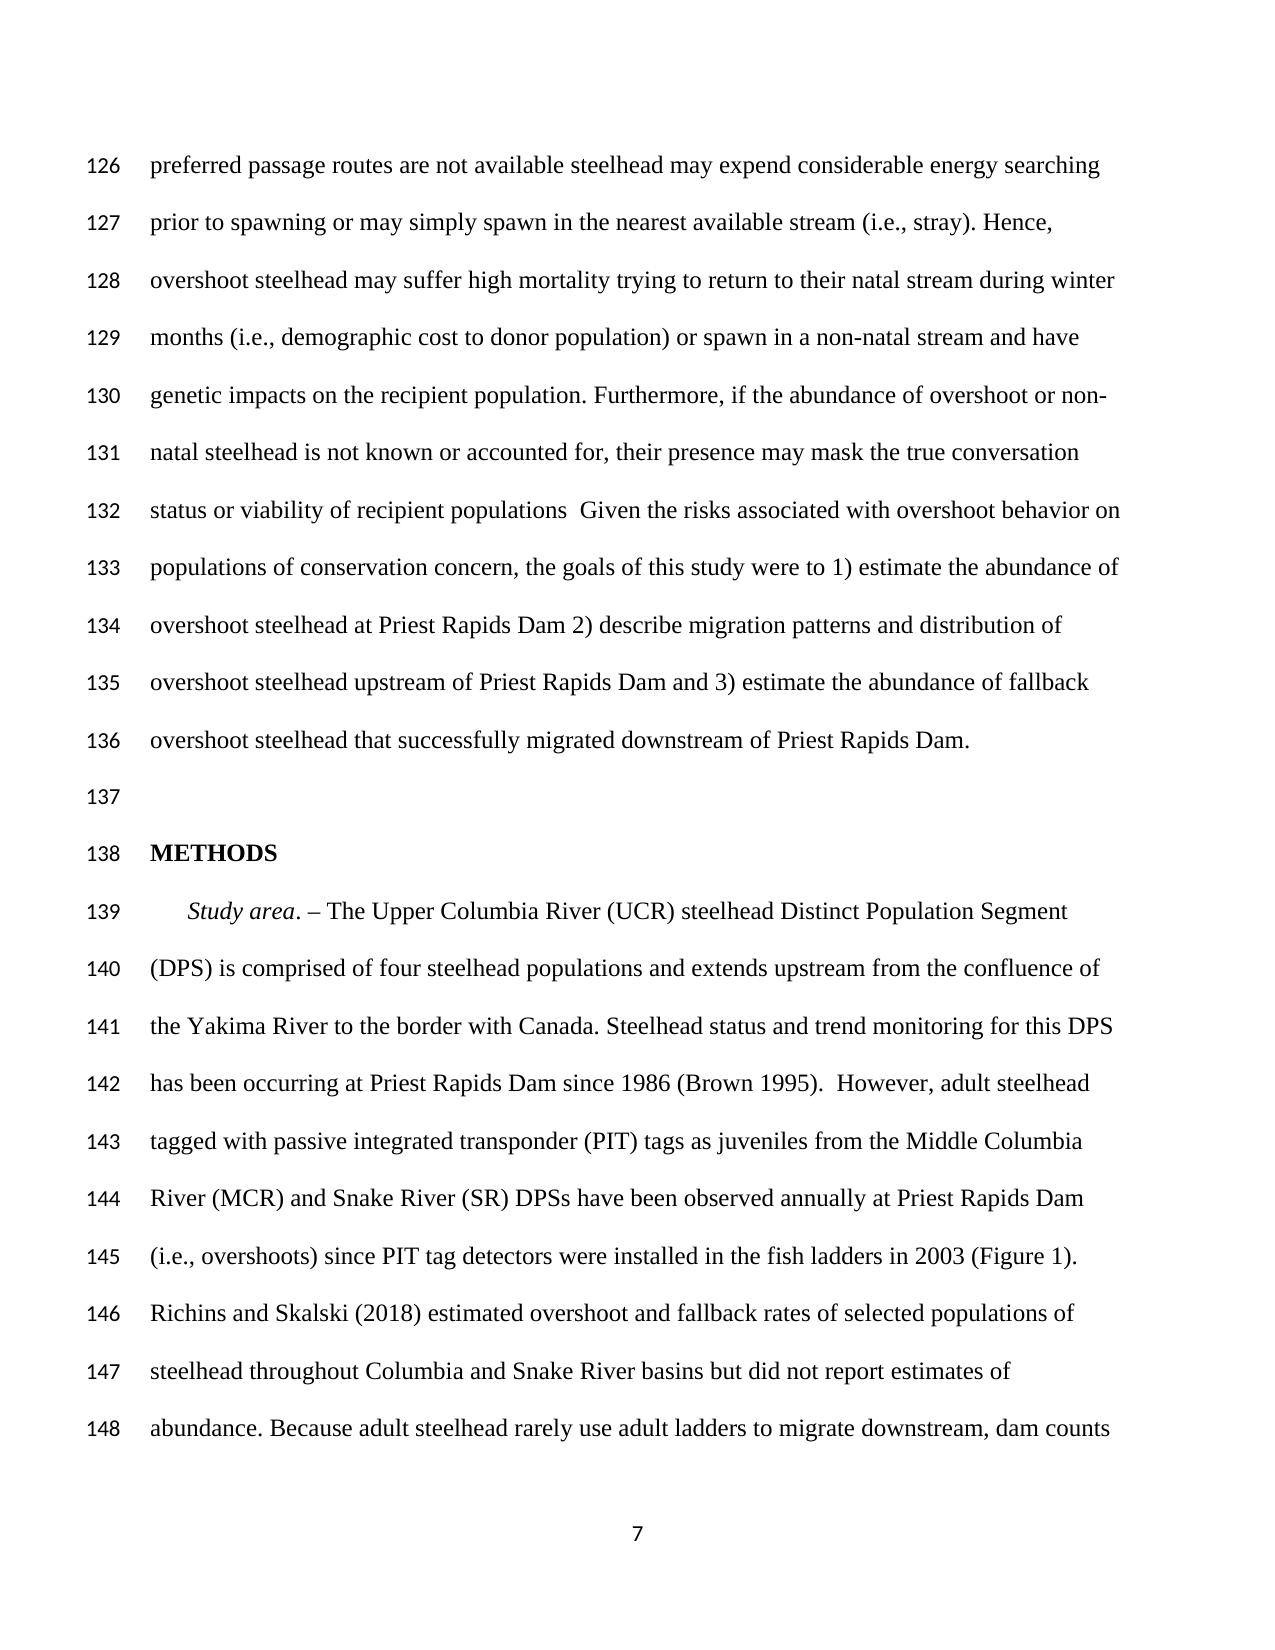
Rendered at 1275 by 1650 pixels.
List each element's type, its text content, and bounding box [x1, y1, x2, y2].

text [150, 896, 1125, 1442]
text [150, 150, 1125, 754]
text METHODS [150, 838, 1125, 867]
